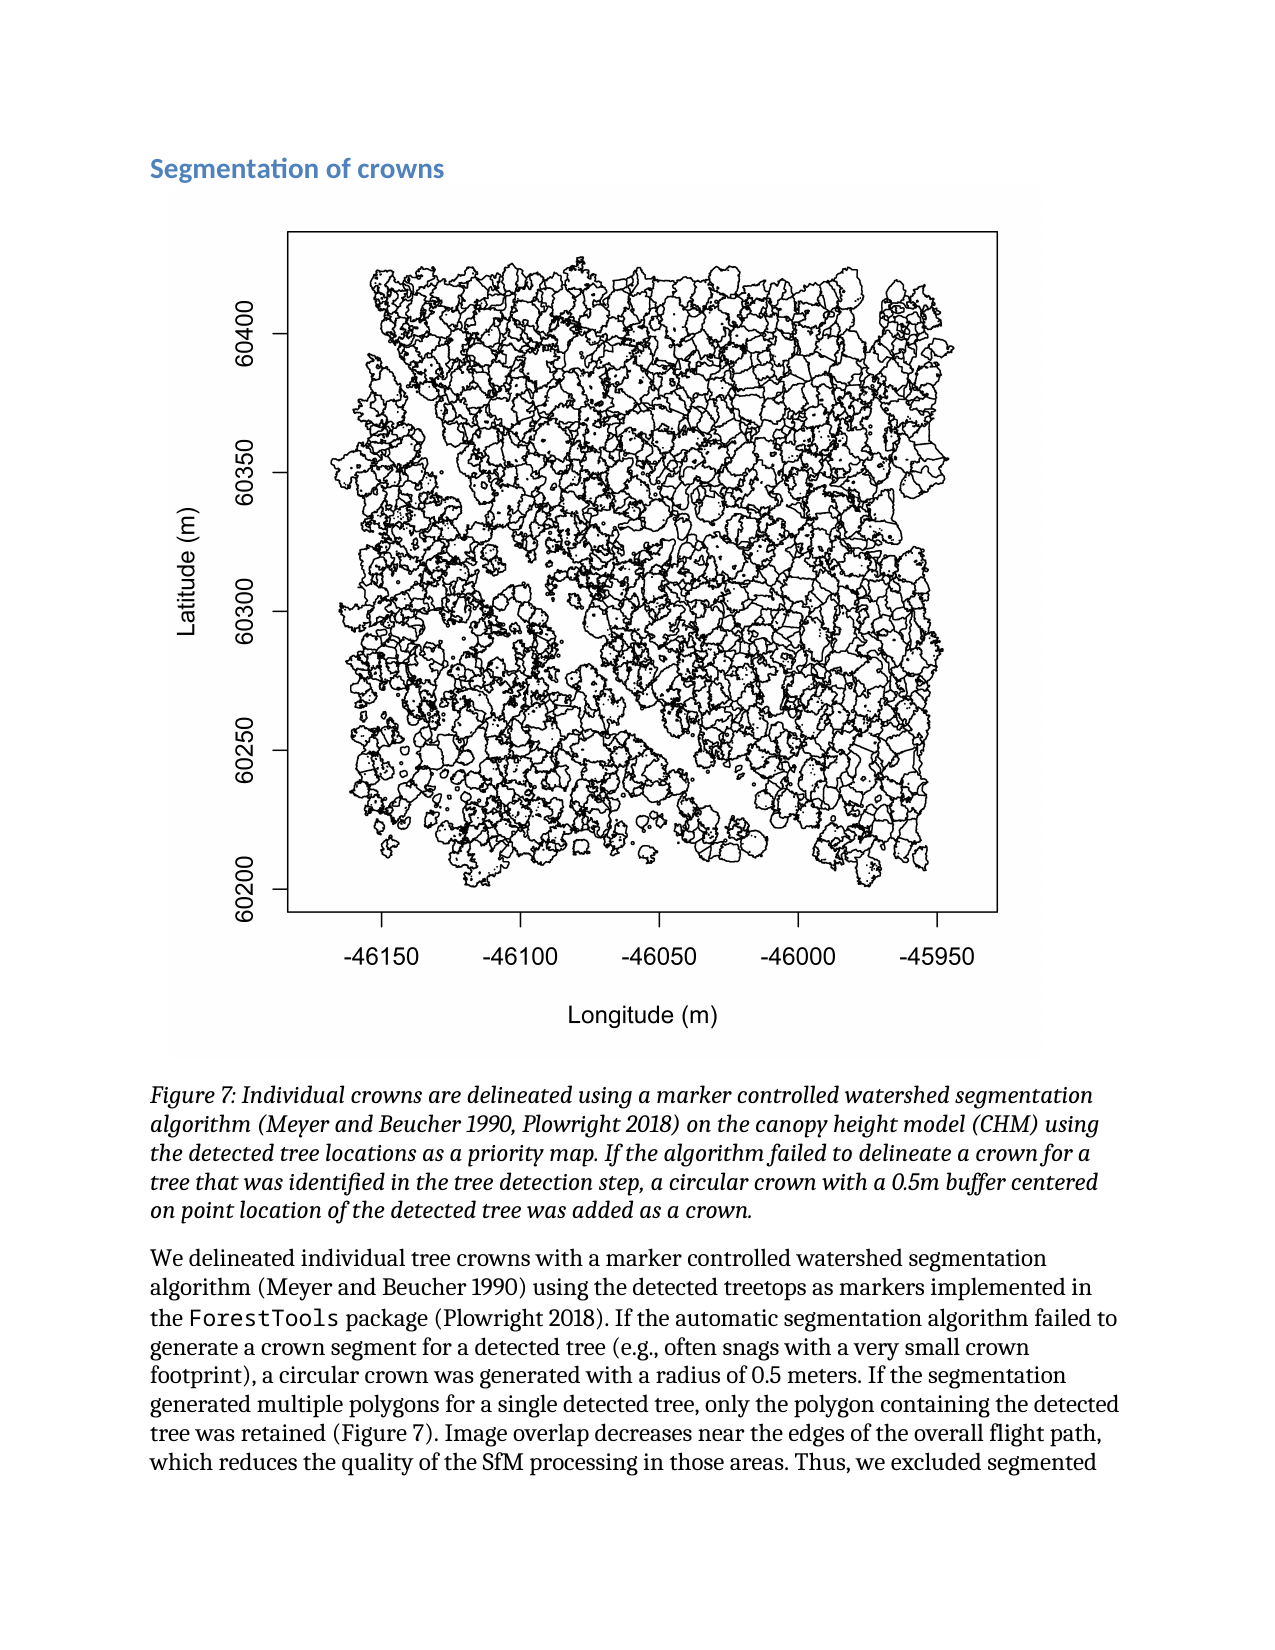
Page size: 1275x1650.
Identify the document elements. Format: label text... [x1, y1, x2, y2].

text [150, 1244, 1125, 1476]
text Figure 7: Individual crowns are delineated using a marker controlled watershed segmentation algorithm (Meyer and Beucher 1990, Plowright 2018) on the canopy height model (CHM) using the detected tree locations as a priority map. If the algorithm failed to delineate a crown for a tree that was identified in the tree detection step, a circular crown with a 0.5m buffer centered on point location of the detected tree was added as a crown. [150, 1081, 1125, 1225]
subtitle Segmentation of crowns [150, 150, 1125, 186]
